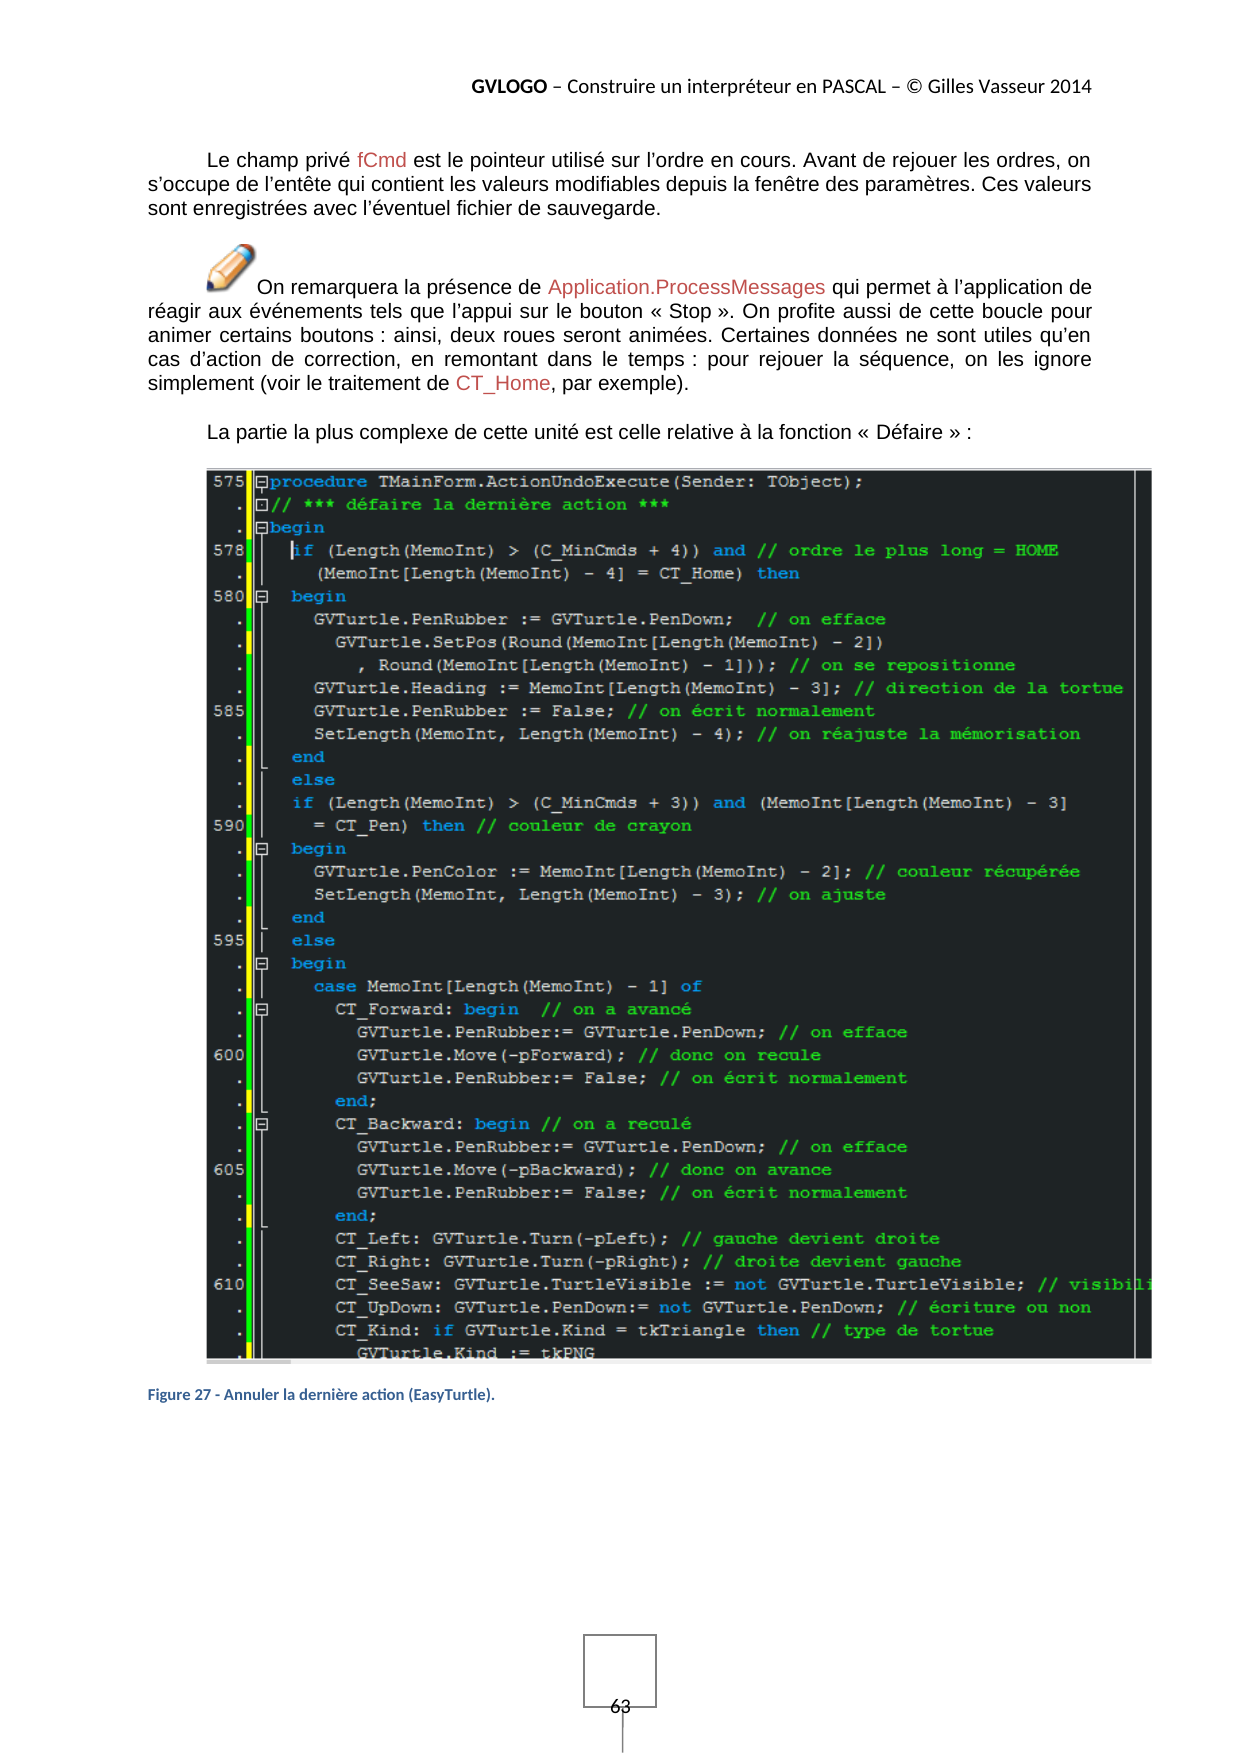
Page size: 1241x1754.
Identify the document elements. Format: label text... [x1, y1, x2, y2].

text Le champ privé fCmd est le pointeur utilisé sur l’ordre en cours. Avant de rejouer les ordres, on s’occupe de l’entête qui contient les valeurs modifiables depuis la fenêtre des paramètres. Ces valeurs sont enregistrées avec l’éventuel fichier de sauvegarde. [148, 148, 1093, 219]
text Figure 27 - Annuler la dernière action (EasyTurtle). [148, 1385, 1093, 1405]
picture [206, 244, 257, 295]
text On remarquera la présence de Application.ProcessMessages qui permet à l’application de réagir aux événements tels que l’appui sur le bouton « Stop ». On profite aussi de cette boucle pour animer certains boutons : ainsi, deux roues seront animées. Certaines données ne sont utiles qu’en cas d’action de correction, en remontant dans le temps : pour rejouer la séquence, on les ignore simplement (voir le traitement de CT_Home, par exemple). [148, 244, 1093, 395]
text La partie la plus complexe de cette unité est celle relative à la fonction « Défaire » : [148, 420, 1093, 444]
picture [206, 468, 1152, 1364]
